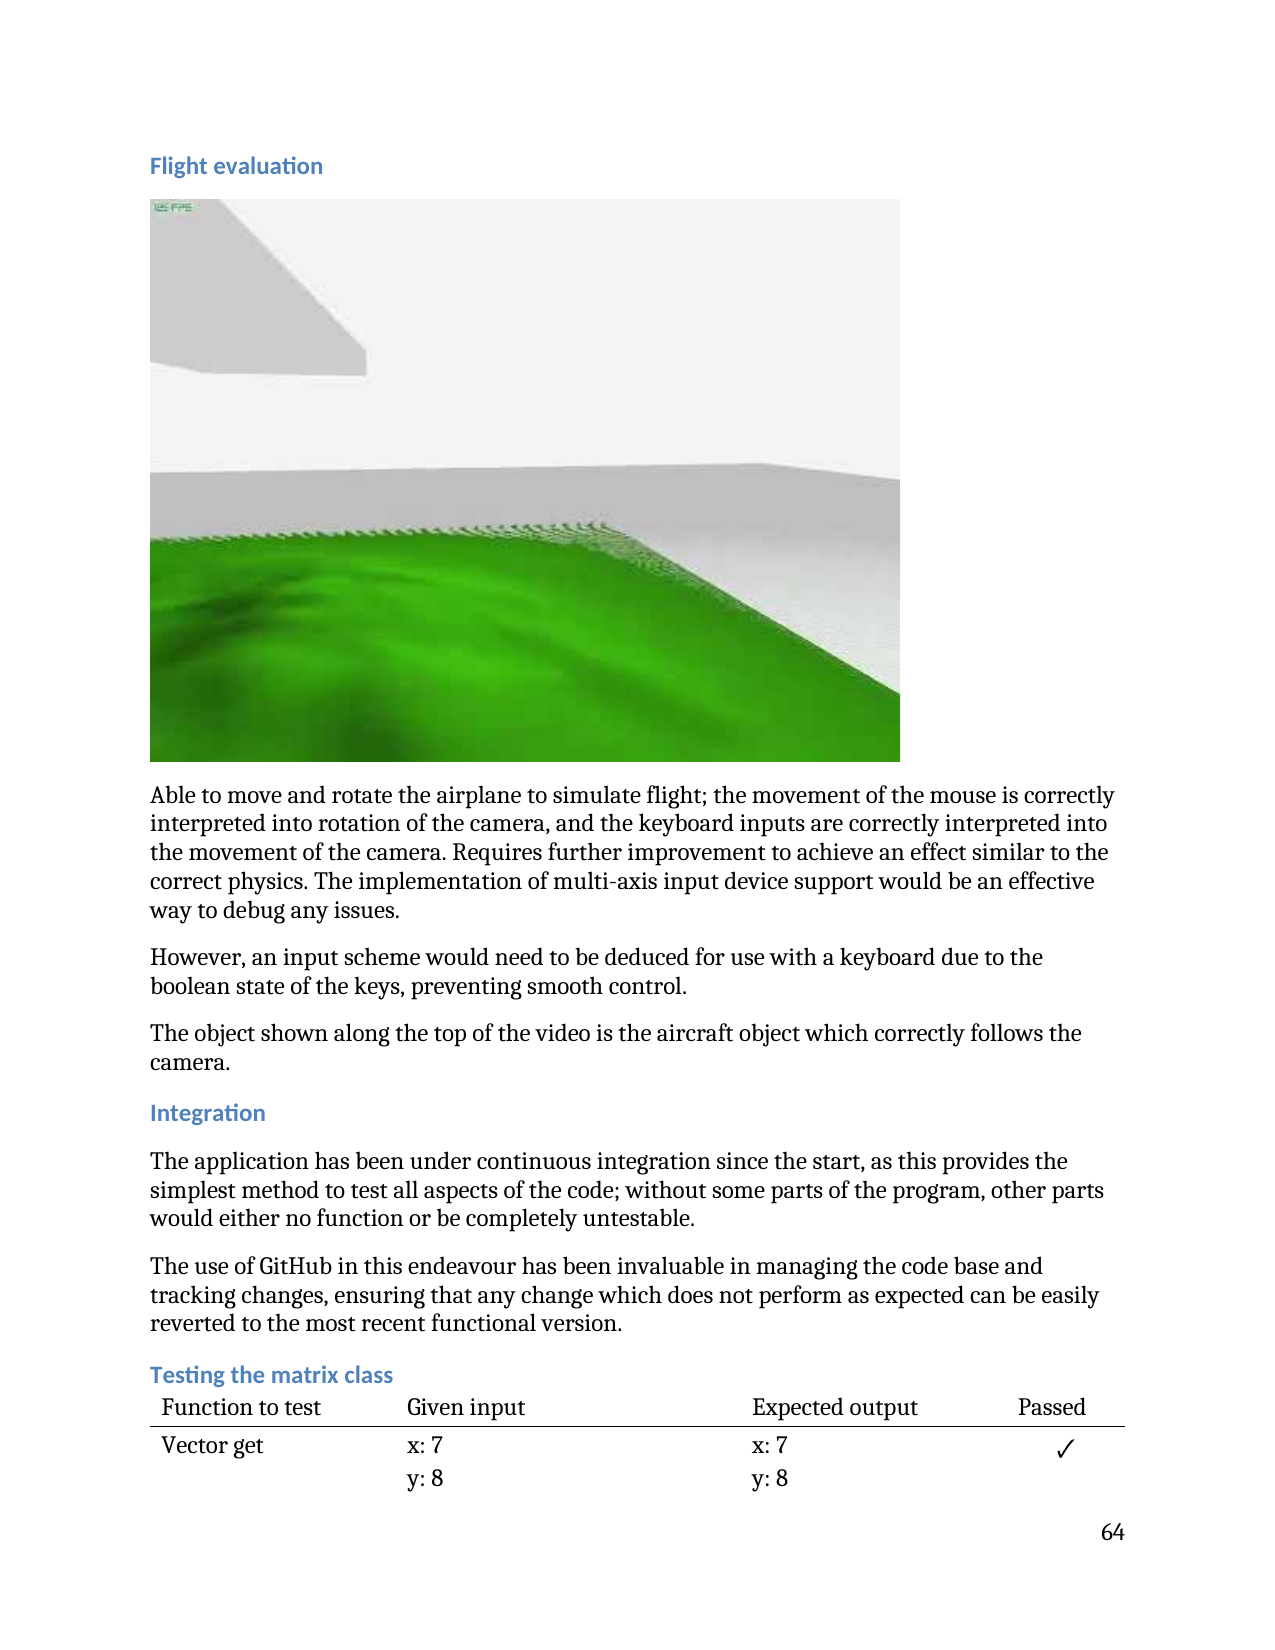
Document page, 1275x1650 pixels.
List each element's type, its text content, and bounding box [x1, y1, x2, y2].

text However, an input scheme would need to be deduced for use with a keyboard due to the boolean state of the keys, preventing smooth control. [150, 943, 1125, 1001]
table_cell x: 7 y: 8 z: 9 [741, 1427, 1006, 1496]
subtitle Flight evaluation [150, 150, 1125, 181]
table_header Function to test [150, 1390, 396, 1426]
table_cell 🗸 [1006, 1427, 1125, 1496]
subtitle Integration [150, 1098, 1125, 1128]
table_cell Vector get [150, 1427, 396, 1496]
text The use of GitHub in this endeavour has been invaluable in managing the code base and tracking changes, ensuring that any change which does not perform as expected can be easily reverted to the most recent functional version. [150, 1252, 1125, 1338]
picture [150, 199, 901, 762]
table_header Given input [396, 1390, 741, 1426]
text The application has been under continuous integration since the start, as this provides the simplest method to test all aspects of the code; without some parts of the program, other parts would either no function or be completely untestable. [150, 1147, 1125, 1233]
table_cell x: 7 y: 8 z: 9 [396, 1427, 741, 1496]
text Able to move and rotate the airplane to simulate flight; the movement of the mouse is correctly interpreted into rotation of the camera, and the keyboard inputs are correctly interpreted into the movement of the camera. Requires further improvement to achieve an effect similar to the correct physics. The implementation of multi-axis input device support would be an effective way to debug any issues. [150, 781, 1125, 924]
text The object shown along the top of the video is the aircraft object which correctly follows the camera. [150, 1019, 1125, 1077]
table_header Expected output [741, 1390, 1006, 1426]
subtitle Testing the matrix class [150, 1359, 1125, 1389]
table_header Passed [1006, 1390, 1125, 1426]
